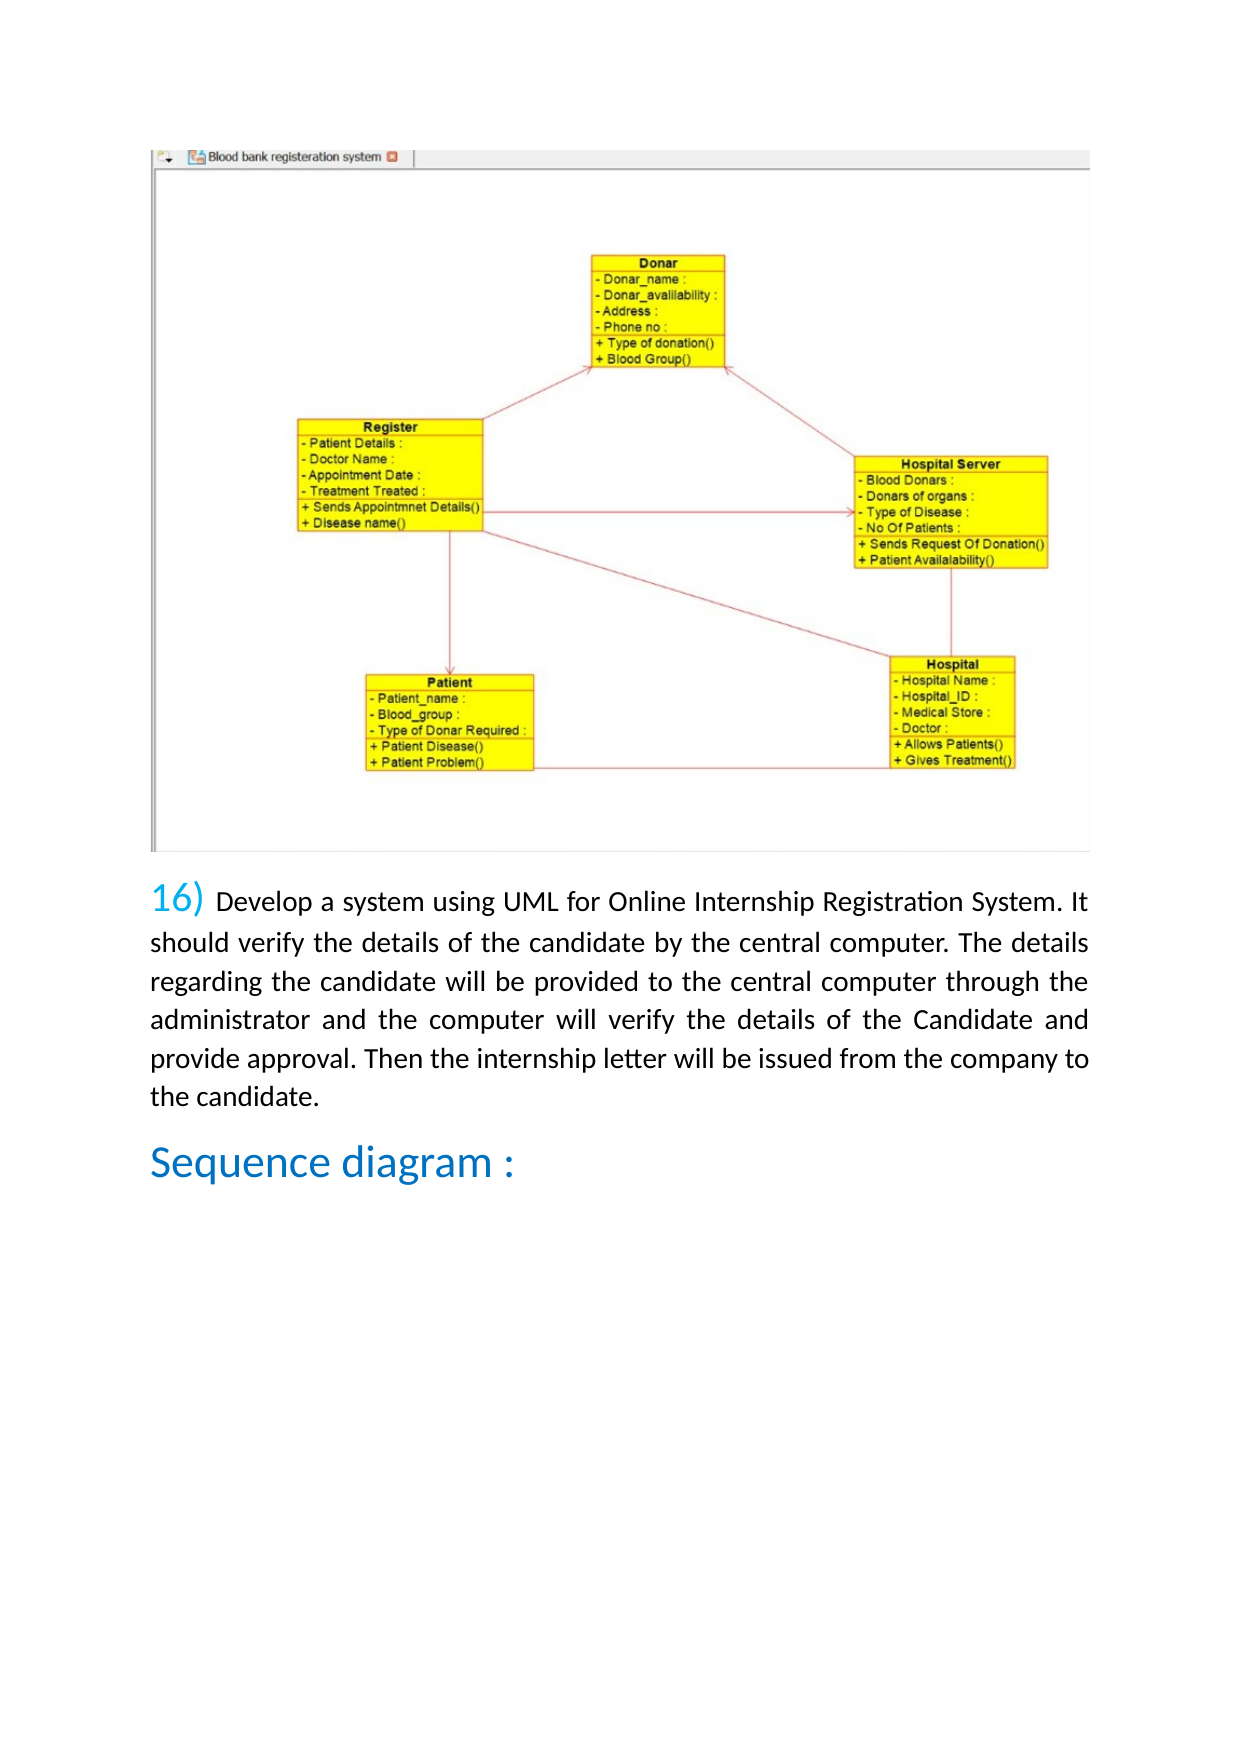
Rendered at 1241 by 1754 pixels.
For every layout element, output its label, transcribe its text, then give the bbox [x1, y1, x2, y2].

text 16) Develop a system using UML for Online Internship Registration System. It should verify the details of the candidate by the central computer. The details regarding the candidate will be provided to the central computer through the administrator and the computer will verify the details of the Candidate and provide approval. Then the internship letter will be issued from the company to the candidate. [150, 871, 1090, 1114]
text Sequence diagram : [150, 1133, 1090, 1189]
picture [150, 150, 1091, 852]
